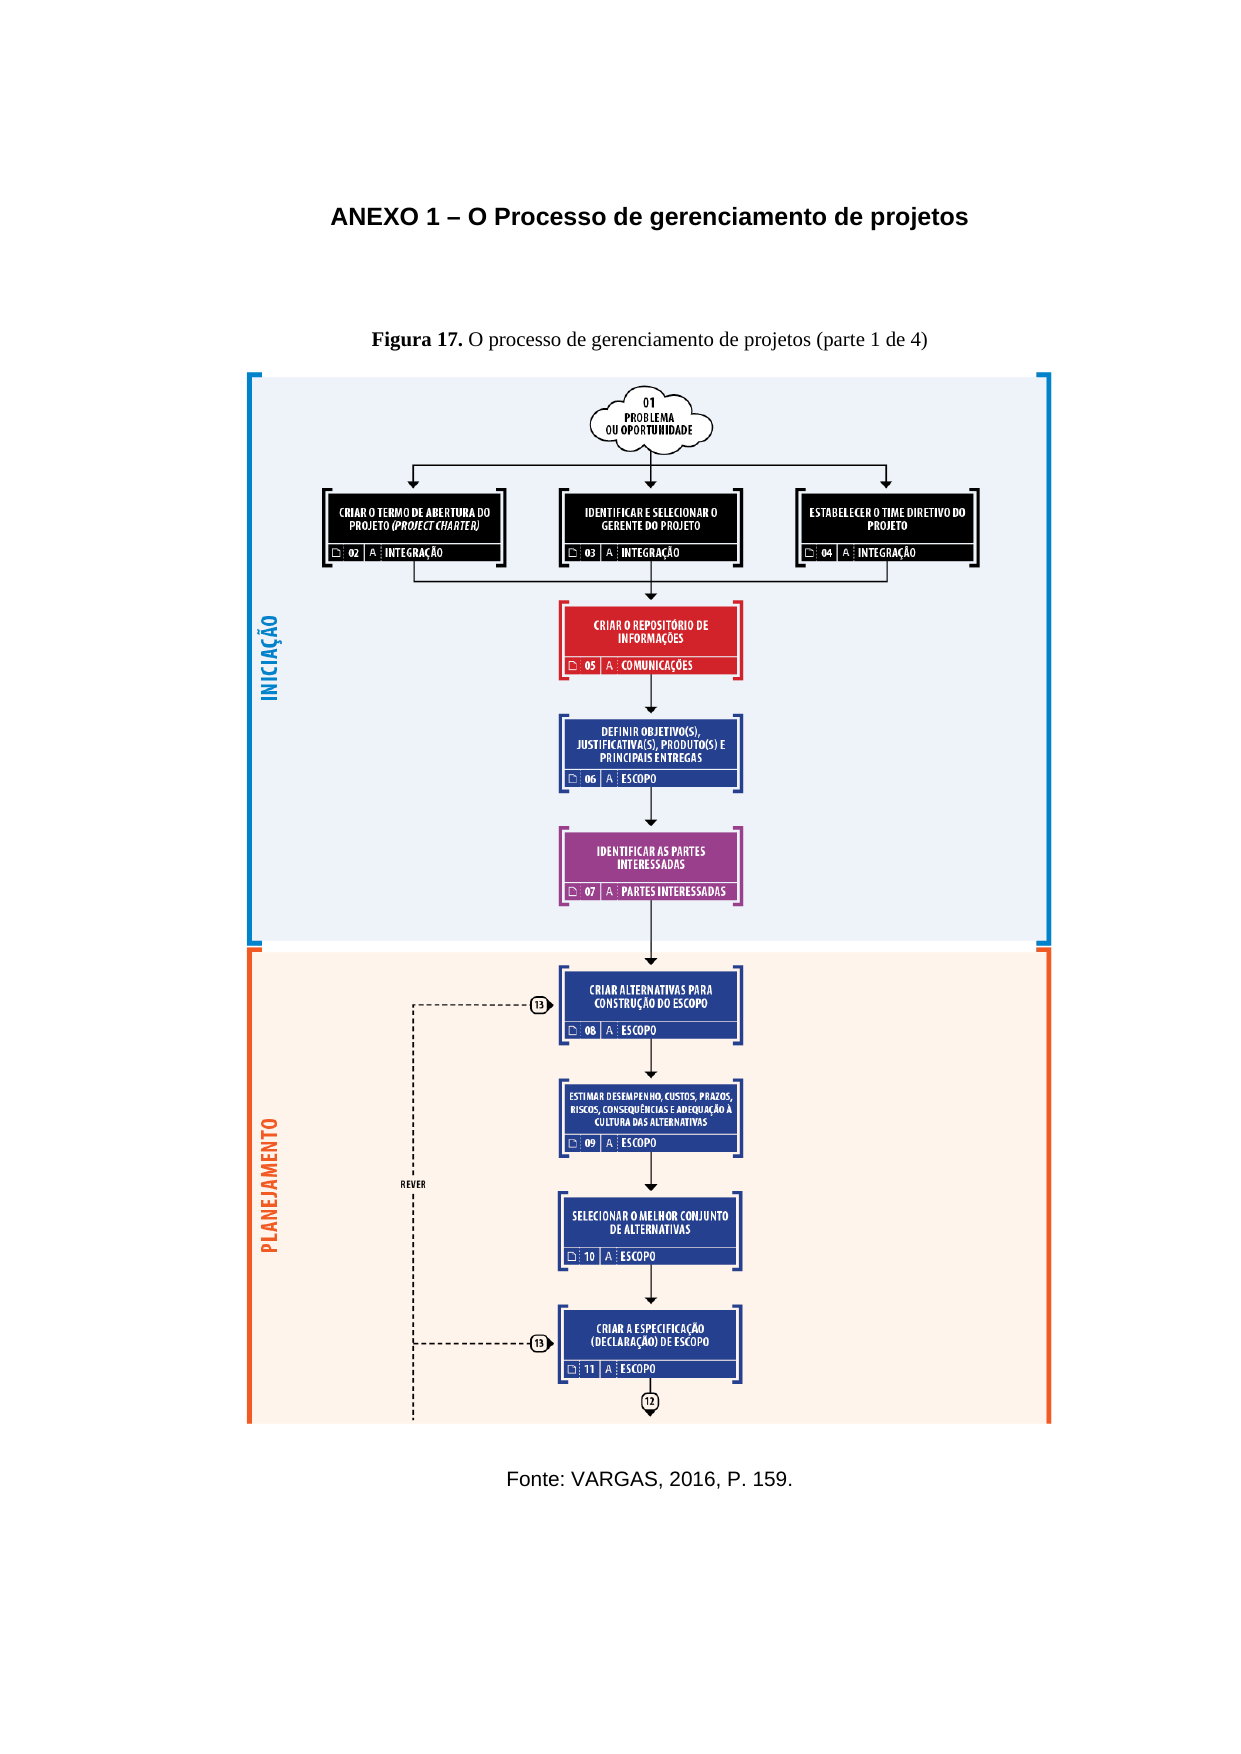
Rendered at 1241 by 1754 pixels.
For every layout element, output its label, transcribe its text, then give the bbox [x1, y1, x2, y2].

text Fonte: VARGAS, 2016, P. 159. [177, 1467, 1122, 1491]
subtitle ANEXO 1 – O Processo de gerenciamento de projetos [177, 202, 1122, 231]
text Figura 17. O processo de gerenciamento de projetos (parte 1 de 4) [177, 327, 1122, 351]
picture [246, 367, 1053, 1430]
